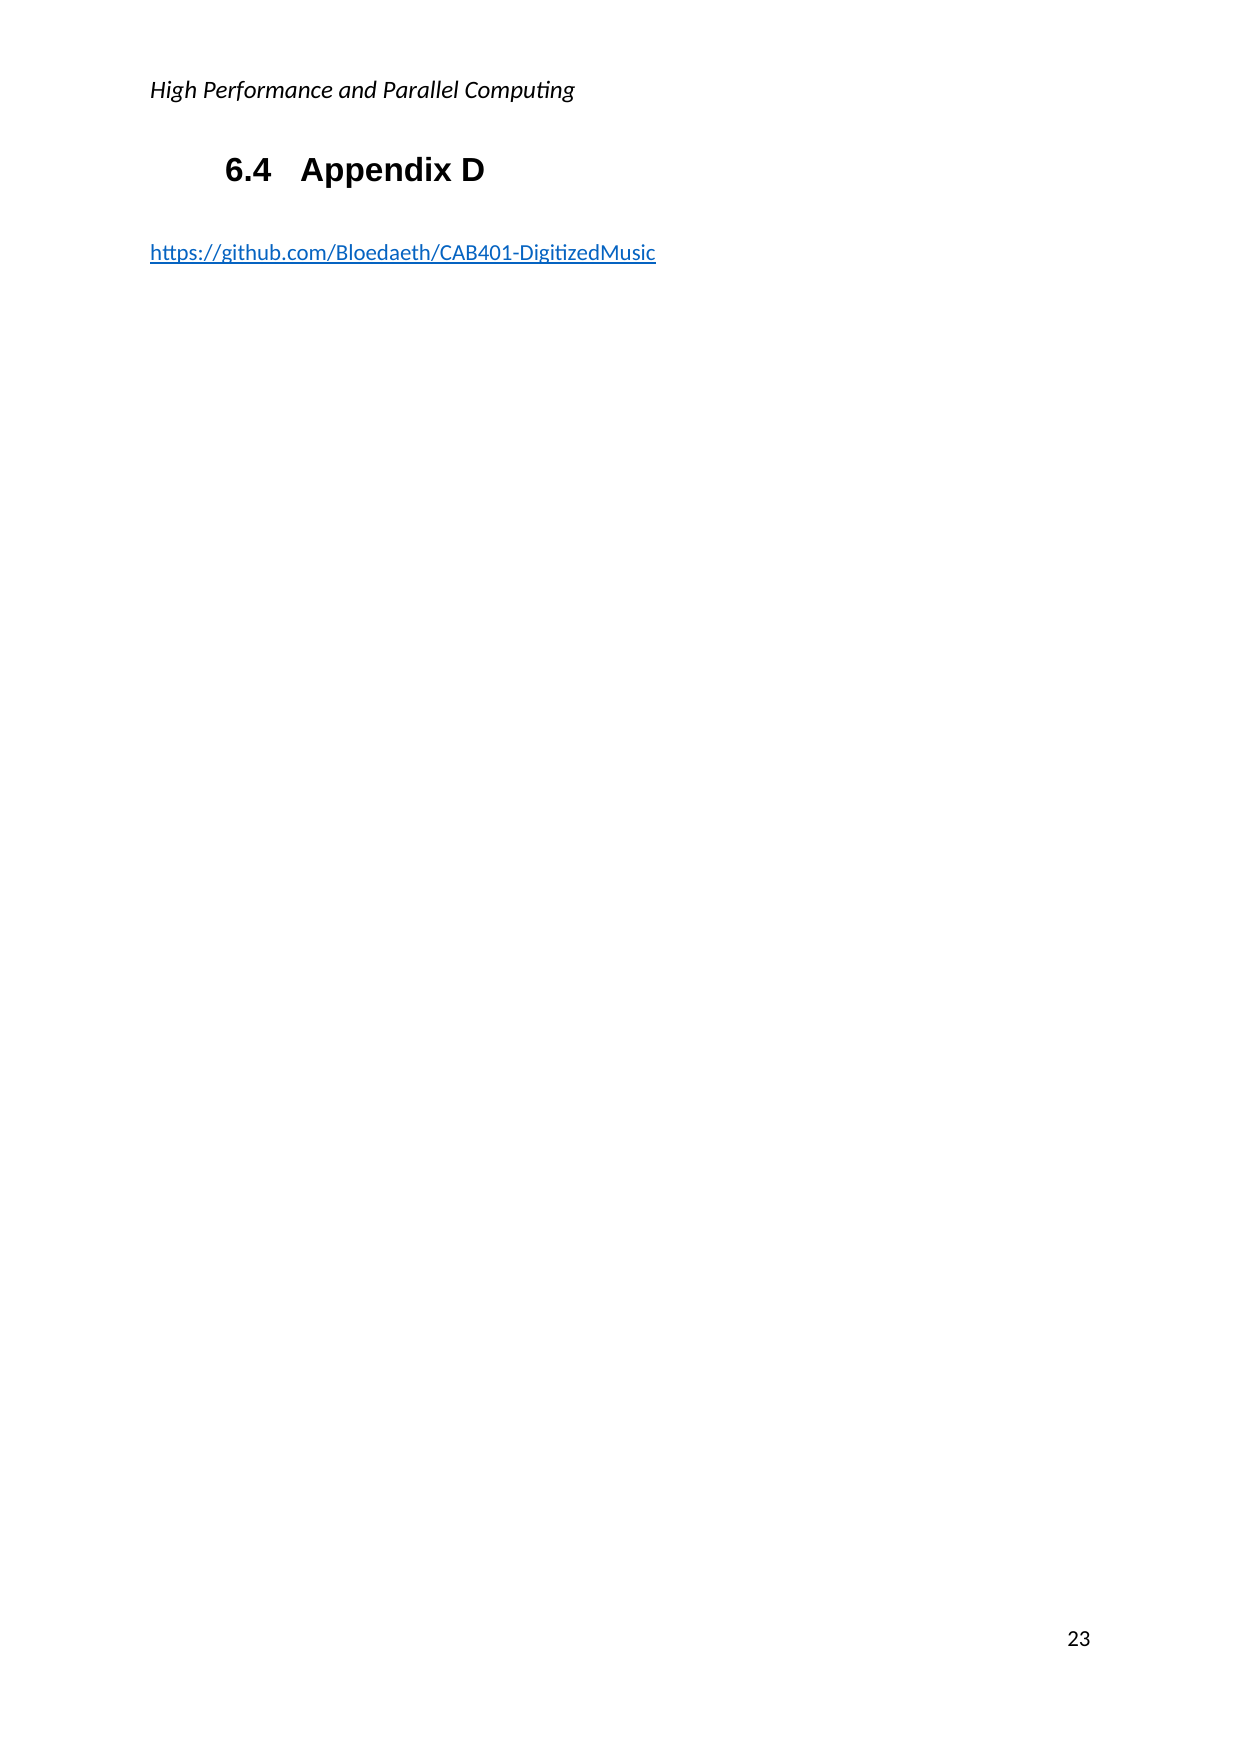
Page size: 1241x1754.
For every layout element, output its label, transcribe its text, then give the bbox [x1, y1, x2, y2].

subtitle Appendix D [225, 150, 1090, 188]
text https://github.com/Bloedaeth/CAB401-DigitizedMusic [150, 238, 1090, 266]
